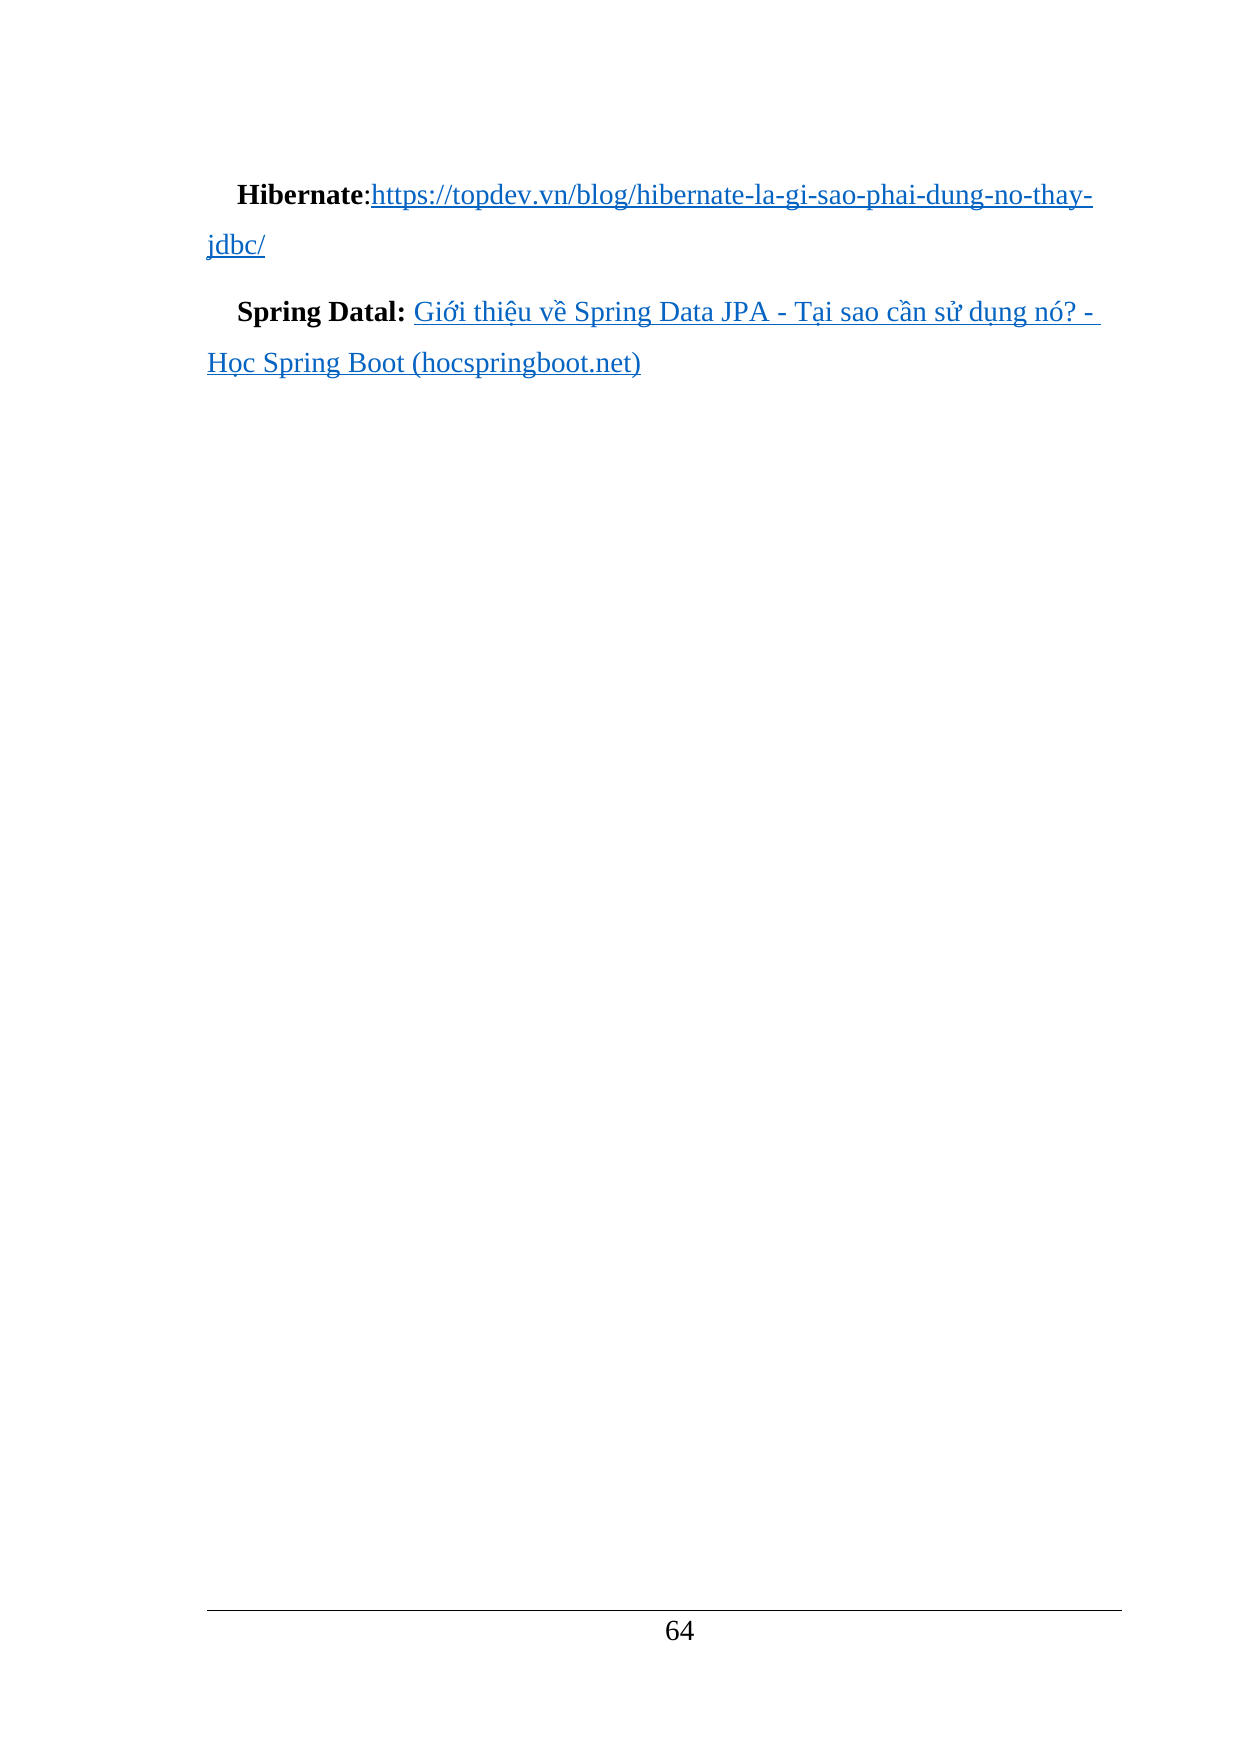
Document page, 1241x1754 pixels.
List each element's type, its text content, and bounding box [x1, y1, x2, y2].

text Spring Datal: Giới thiệu về Spring Data JPA - Tại sao cần sử dụng nó? - Học Spring Boot (hocspringboot.net) [207, 294, 1122, 378]
text Hibernate:https://topdev.vn/blog/hibernate-la-gi-sao-phai-dung-no-thay-jdbc/ [207, 177, 1122, 261]
